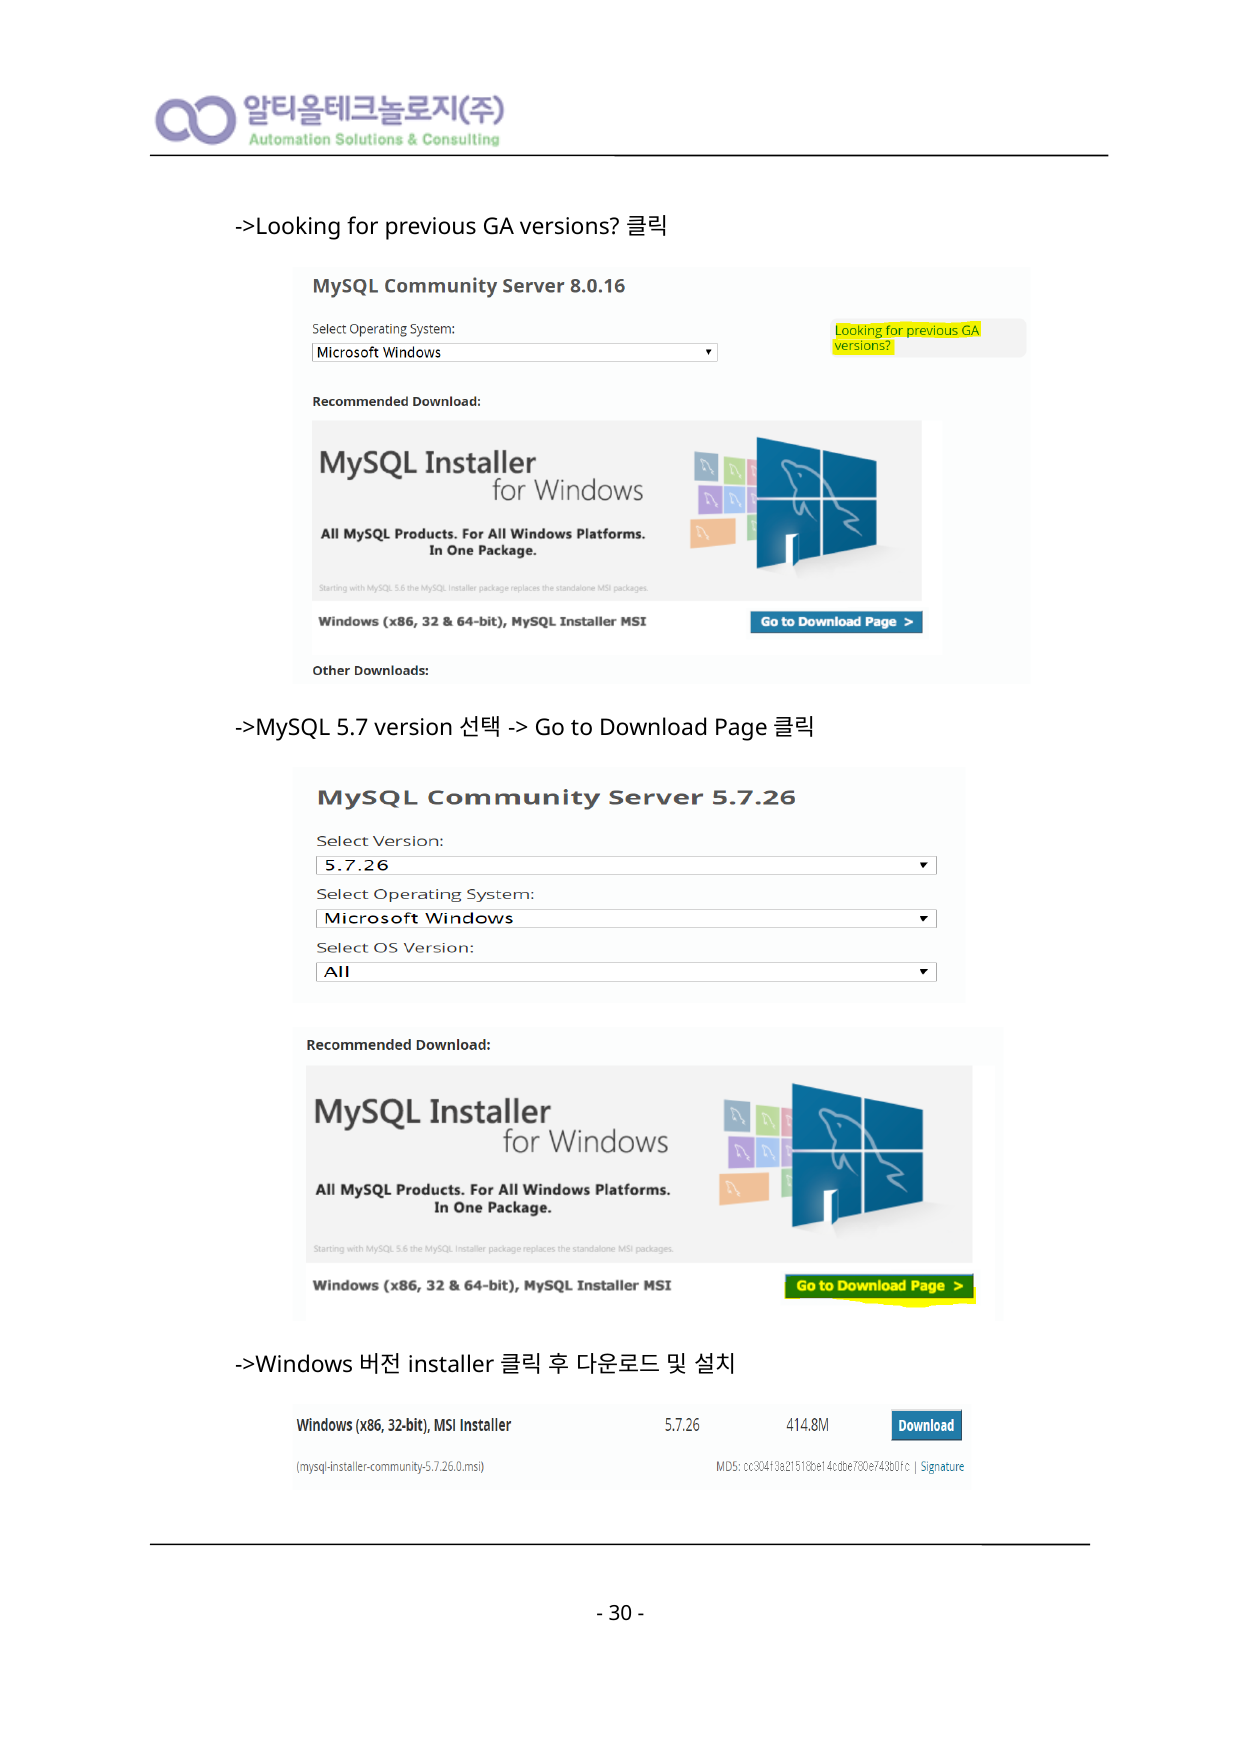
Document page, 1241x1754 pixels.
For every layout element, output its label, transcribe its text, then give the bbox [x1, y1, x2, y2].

picture [292, 767, 966, 1003]
text ->Looking for previous GA versions? 클릭 [235, 208, 1090, 242]
picture [292, 267, 1031, 684]
picture [150, 88, 510, 152]
picture [292, 1027, 1004, 1321]
text ->MySQL 5.7 version 선택 -> Go to Download Page 클릭 [235, 708, 1090, 742]
text ->Windows 버전 installer 클릭 후 다운로드 및 설치 [235, 1346, 1090, 1379]
picture [292, 1404, 972, 1490]
